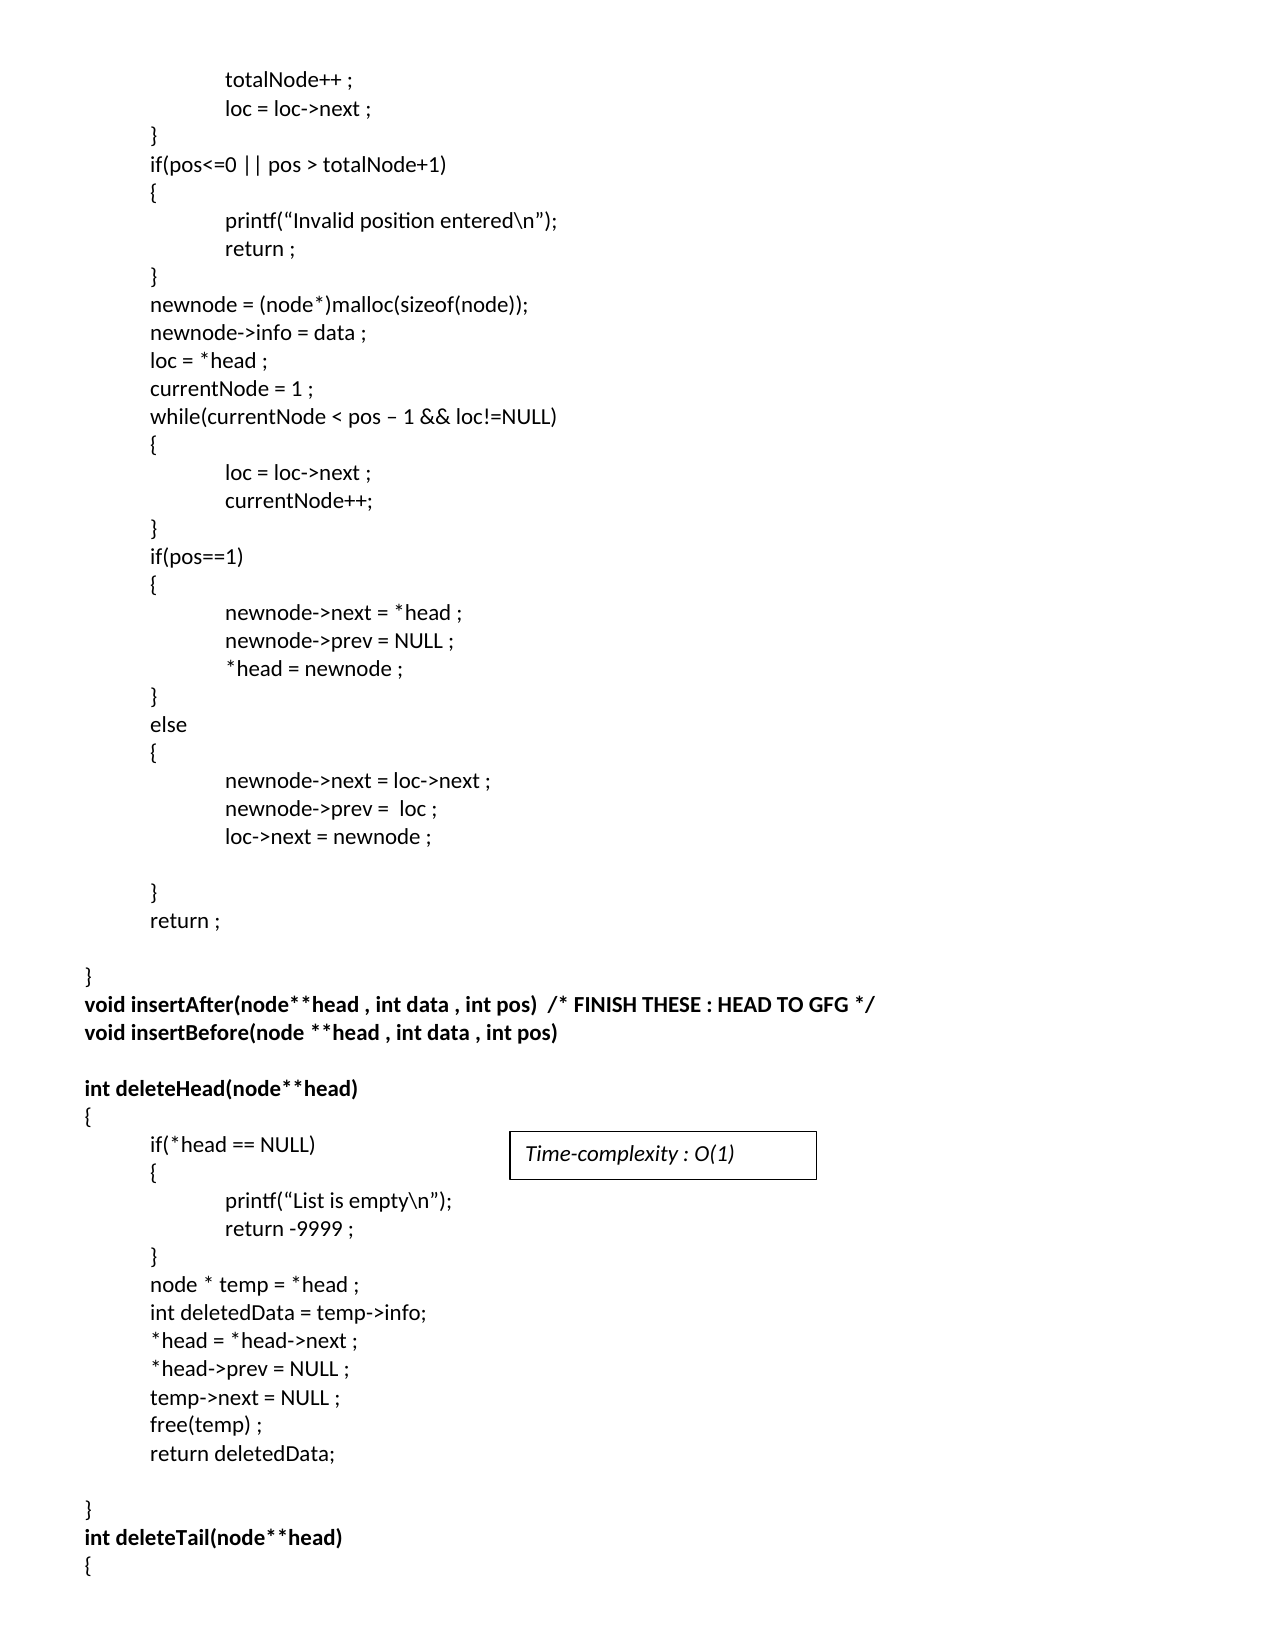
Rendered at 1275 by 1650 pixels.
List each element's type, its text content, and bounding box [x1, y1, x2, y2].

text newnode->next = *head ; [84, 598, 1125, 626]
text newnode->prev = NULL ; [84, 626, 1125, 654]
text return ; [84, 906, 1125, 934]
text currentNode++; [84, 486, 1125, 514]
text { [84, 178, 1125, 206]
text node * temp = *head ; [84, 1271, 1125, 1298]
text newnode->next = loc->next ; [84, 766, 1125, 794]
text return deletedData; [84, 1439, 1125, 1467]
text } [84, 682, 1125, 710]
text } [84, 878, 1125, 906]
text { [84, 1158, 1125, 1186]
text { [84, 738, 1125, 766]
text while(currentNode < pos – 1 && loc!=NULL) [84, 402, 1125, 430]
text int deleteHead(node**head) [84, 1074, 1125, 1102]
text return -9999 ; [84, 1214, 1125, 1242]
text newnode->info = data ; [84, 318, 1125, 346]
text void insertAfter(node**head , int data , int pos) /* FINISH THESE : HEAD TO GFG */ [84, 990, 1125, 1018]
text } [84, 262, 1125, 290]
text temp->next = NULL ; [84, 1383, 1125, 1411]
text else [84, 710, 1125, 738]
text { [84, 1551, 1125, 1579]
text int deletedData = temp->info; [84, 1298, 1125, 1327]
text loc = loc->next ; [84, 458, 1125, 486]
text newnode = (node*)malloc(sizeof(node)); [84, 290, 1125, 318]
text } [84, 1495, 1125, 1523]
text printf(“List is empty\n”); [84, 1186, 1125, 1214]
text newnode->prev = loc ; [84, 794, 1125, 822]
text loc = loc->next ; [84, 94, 1125, 122]
text if(pos<=0 || pos > totalNode+1) [84, 150, 1125, 178]
text loc = *head ; [84, 346, 1125, 374]
text *head = *head->next ; [84, 1327, 1125, 1354]
text } [84, 962, 1125, 990]
text int deleteTail(node**head) [84, 1523, 1125, 1551]
text { [84, 430, 1125, 458]
text free(temp) ; [84, 1411, 1125, 1439]
text *head->prev = NULL ; [84, 1354, 1125, 1383]
text } [84, 514, 1125, 542]
text printf(“Invalid position entered\n”); [84, 206, 1125, 234]
text return ; [84, 234, 1125, 262]
text { [84, 570, 1125, 598]
text { [84, 1102, 1125, 1130]
text loc->next = newnode ; [84, 822, 1125, 850]
text currentNode = 1 ; [84, 374, 1125, 402]
text if(pos==1) [84, 542, 1125, 570]
text void insertBefore(node **head , int data , int pos) [84, 1018, 1125, 1046]
text if(*head == NULL) [84, 1130, 1125, 1158]
text } [84, 1242, 1125, 1271]
text *head = newnode ; [84, 654, 1125, 682]
text totalNode++ ; [84, 66, 1125, 94]
text } [84, 122, 1125, 150]
